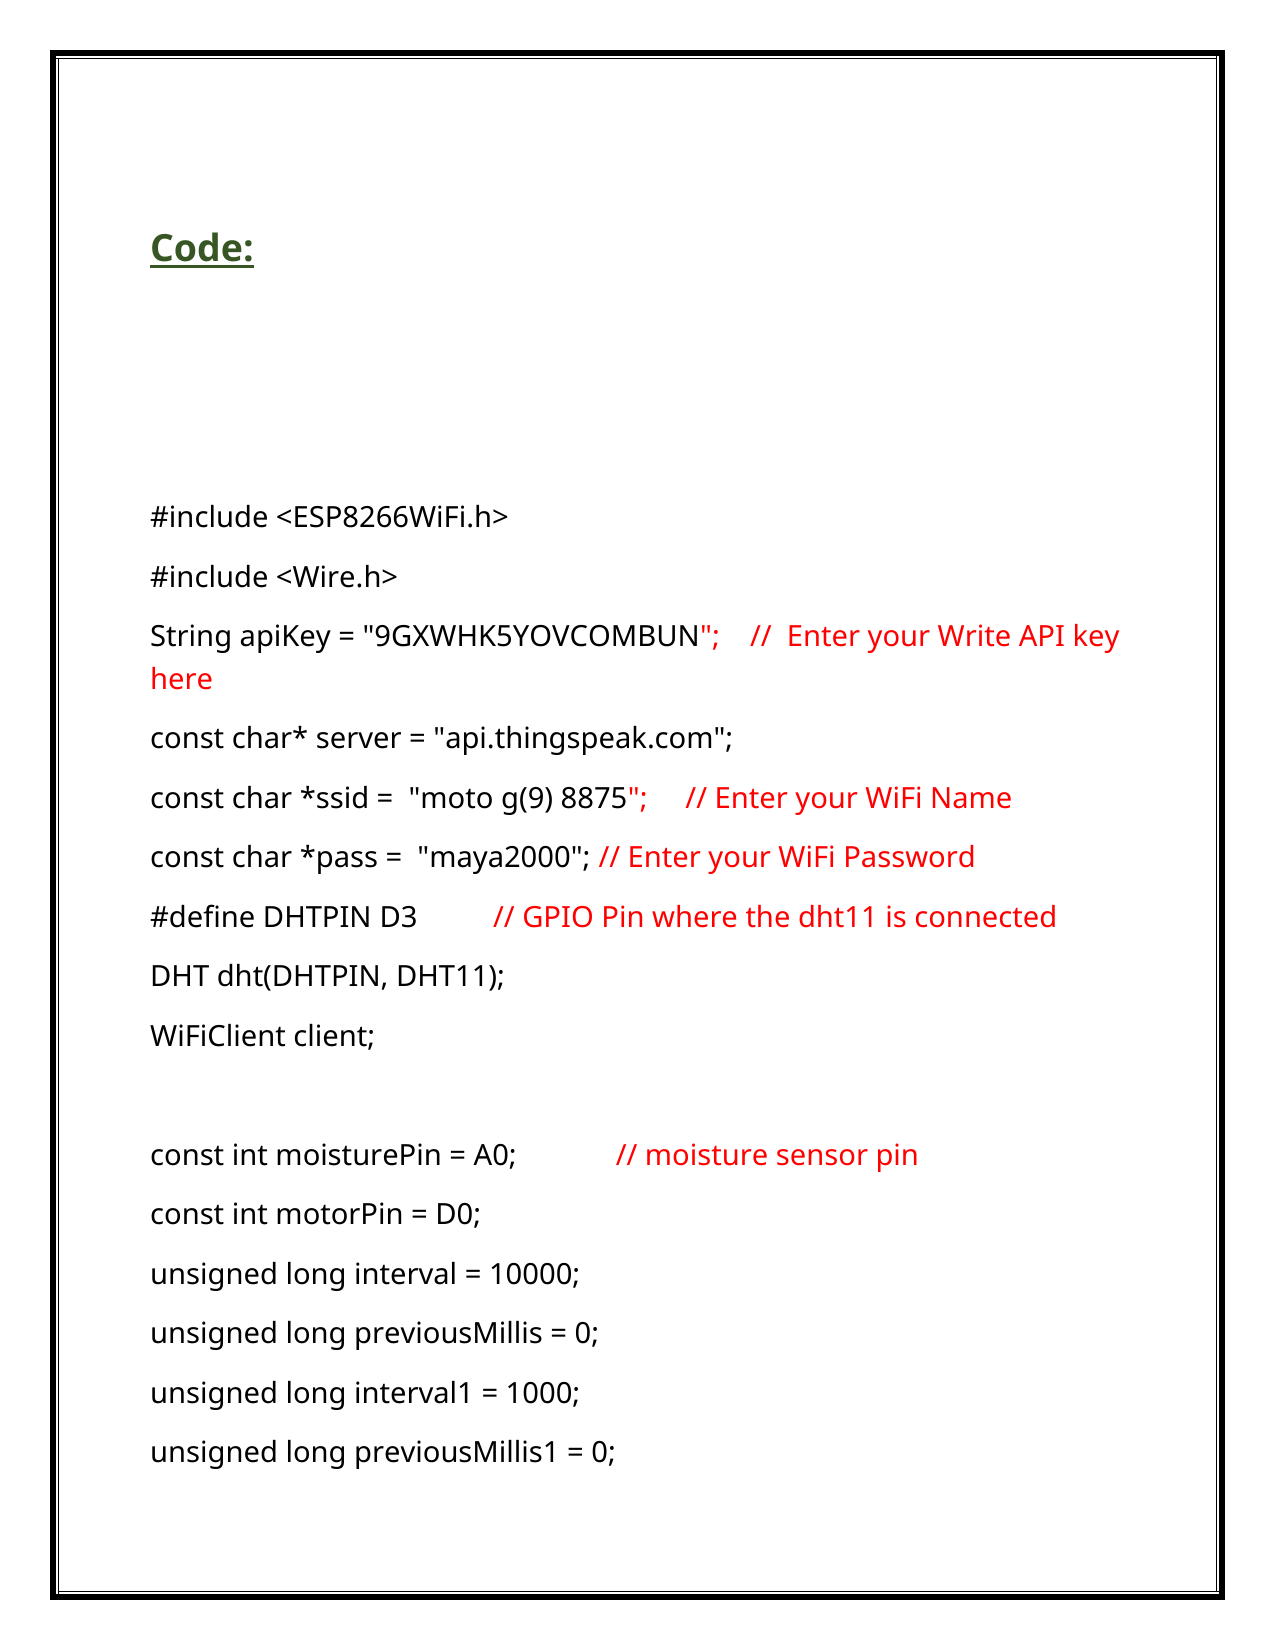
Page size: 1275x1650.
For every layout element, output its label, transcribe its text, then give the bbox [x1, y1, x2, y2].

text const char* server = "api.thingspeak.com"; [150, 718, 1125, 757]
text #include <Wire.h> [150, 556, 1125, 596]
text const char *ssid = "moto g(9) 8875"; // Enter your WiFi Name [150, 777, 1125, 817]
text unsigned long interval = 10000; [150, 1253, 1125, 1293]
text Code: [150, 222, 1125, 273]
text #include <ESP8266WiFi.h> [150, 497, 1125, 536]
text const char *pass = "maya2000"; // Enter your WiFi Password [150, 837, 1125, 876]
text DHT dht(DHTPIN, DHT11); [150, 956, 1125, 995]
text const int motorPin = D0; [150, 1194, 1125, 1233]
text unsigned long interval1 = 1000; [150, 1372, 1125, 1412]
text unsigned long previousMillis1 = 0; [150, 1432, 1125, 1471]
text WiFiClient client; [150, 1015, 1125, 1055]
text #define DHTPIN D3 // GPIO Pin where the dht11 is connected [150, 896, 1125, 936]
text unsigned long previousMillis = 0; [150, 1313, 1125, 1352]
text String apiKey = "9GXWHK5YOVCOMBUN"; // Enter your Write API key here [150, 616, 1125, 698]
text const int moisturePin = A0; // moisture sensor pin [150, 1134, 1125, 1174]
